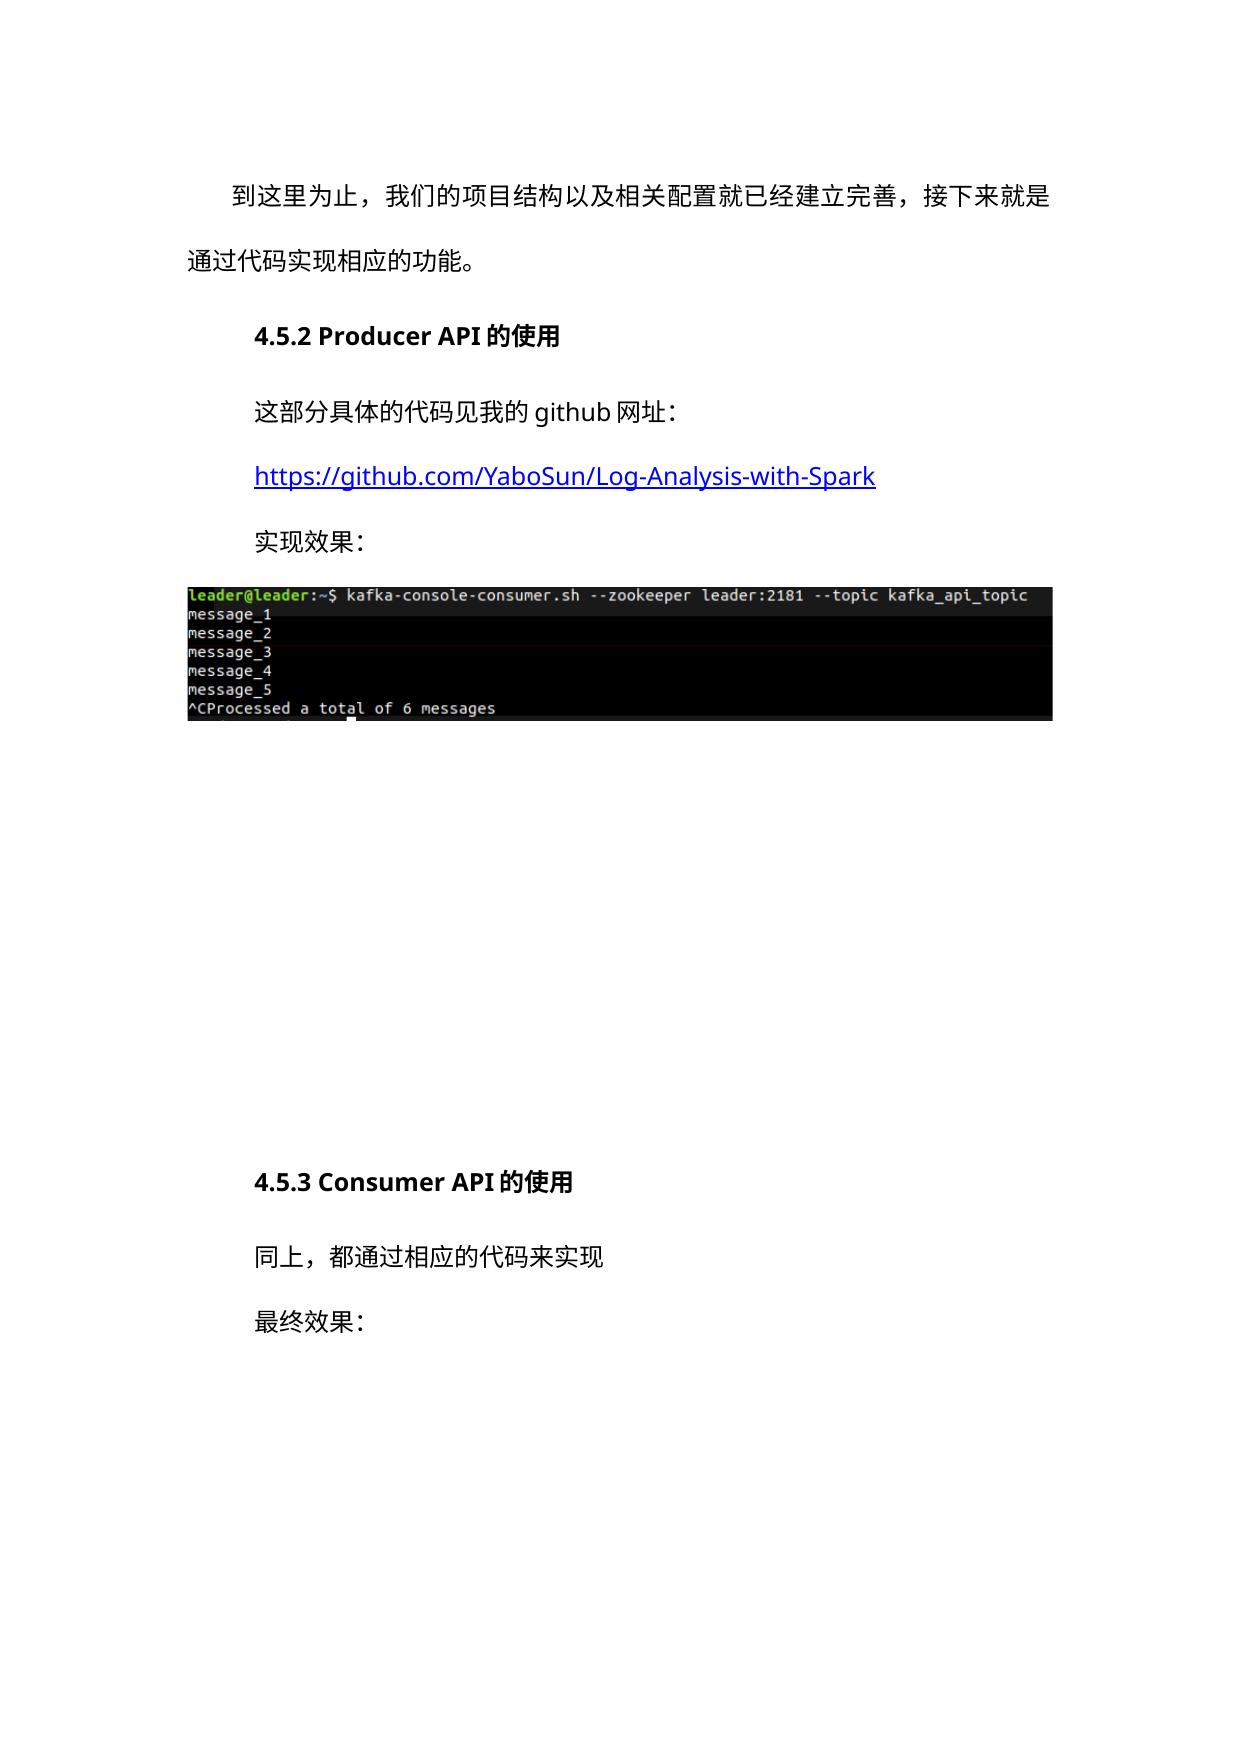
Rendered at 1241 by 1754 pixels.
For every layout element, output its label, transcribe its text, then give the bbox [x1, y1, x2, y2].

text https://github.com/YaboSun/Log-Analysis-with-Spark [187, 443, 1053, 508]
text 同上，都通过相应的代码来实现 [187, 1223, 1053, 1288]
subtitle 4.5.3 Consumer API的使用 [187, 1148, 1053, 1213]
text 到这里为止，我们的项目结构以及相关配置就已经建立完善，接下来就是通过代码实现相应的功能。 [187, 162, 1053, 292]
picture [187, 587, 1053, 721]
text 这部分具体的代码见我的github网址： [187, 378, 1053, 443]
subtitle 4.5.2 Producer API的使用 [187, 302, 1053, 367]
text 最终效果： [187, 1288, 1053, 1353]
text 实现效果： [187, 508, 1053, 573]
